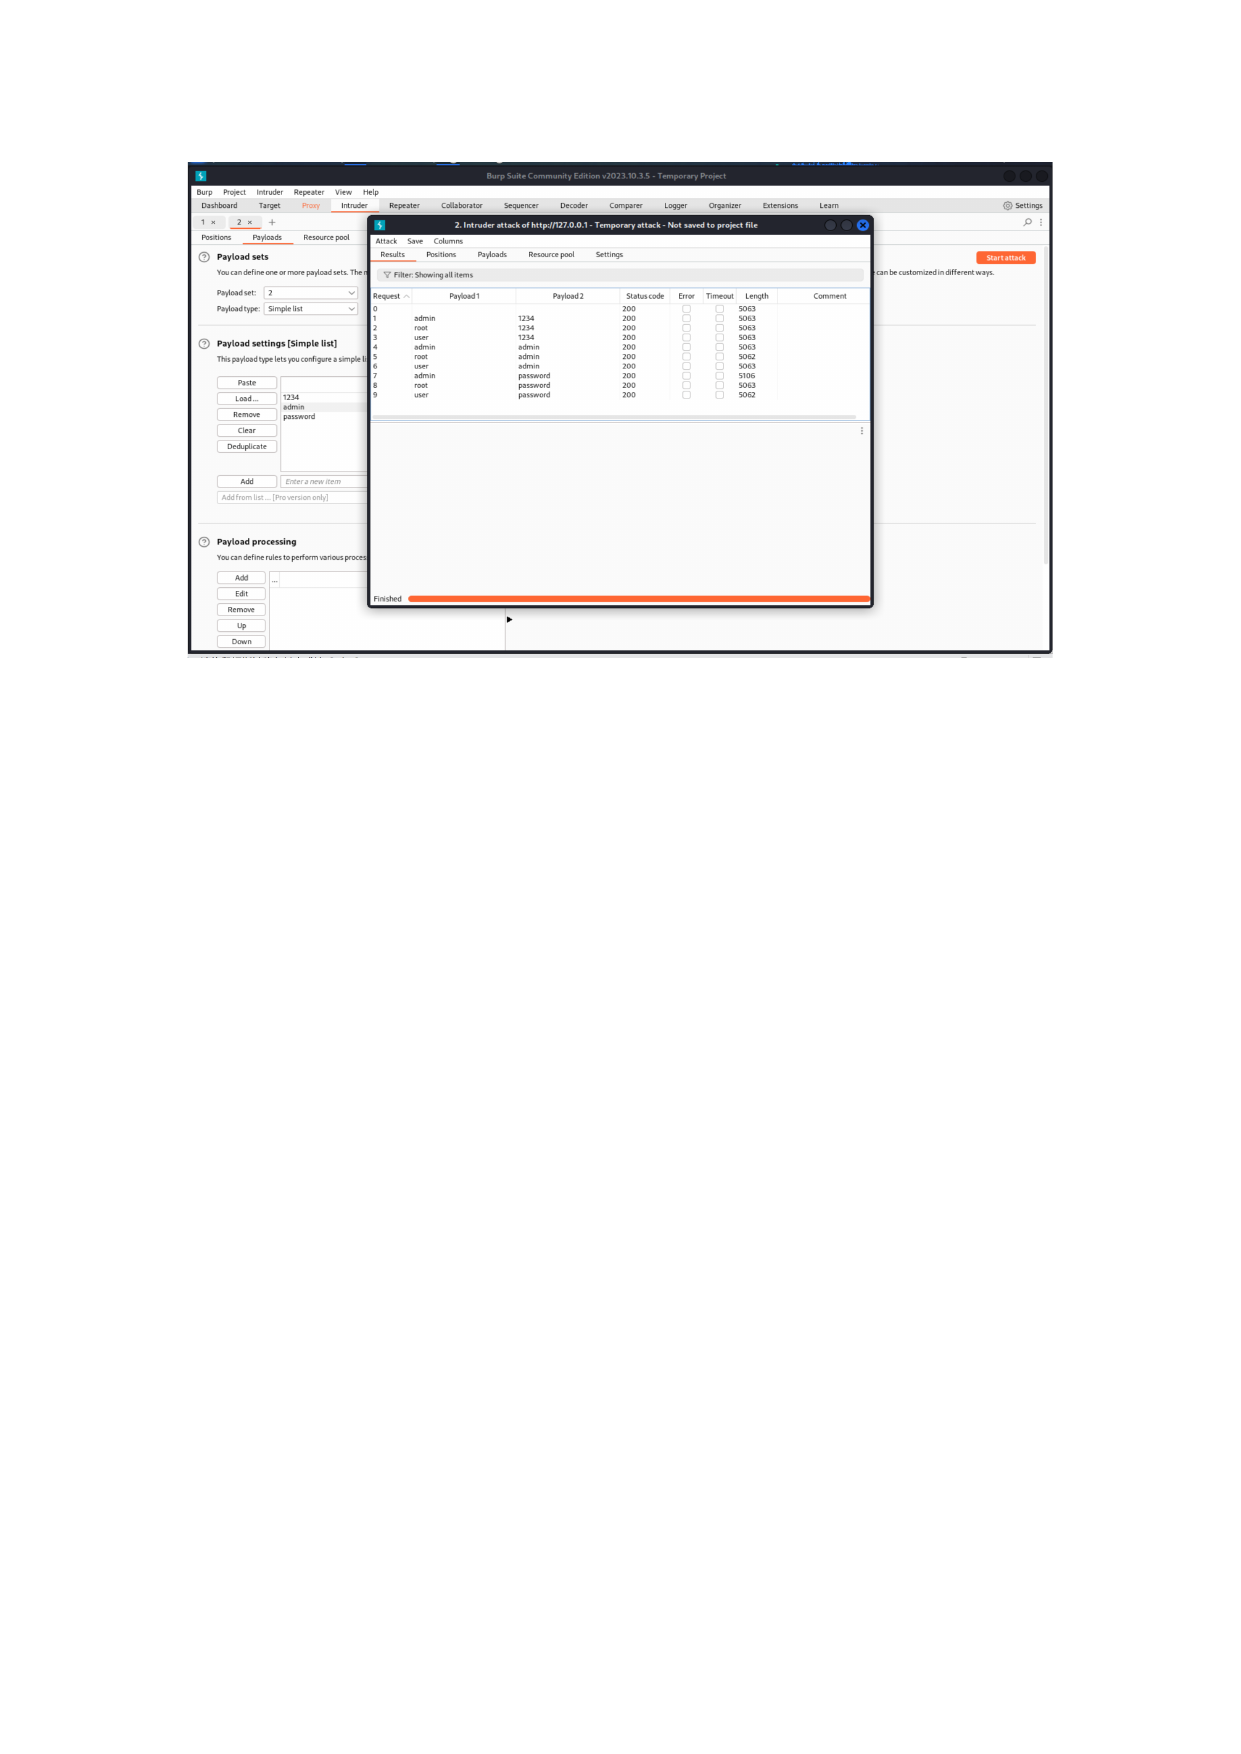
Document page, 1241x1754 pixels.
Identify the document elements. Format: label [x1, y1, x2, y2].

picture [187, 162, 1053, 658]
